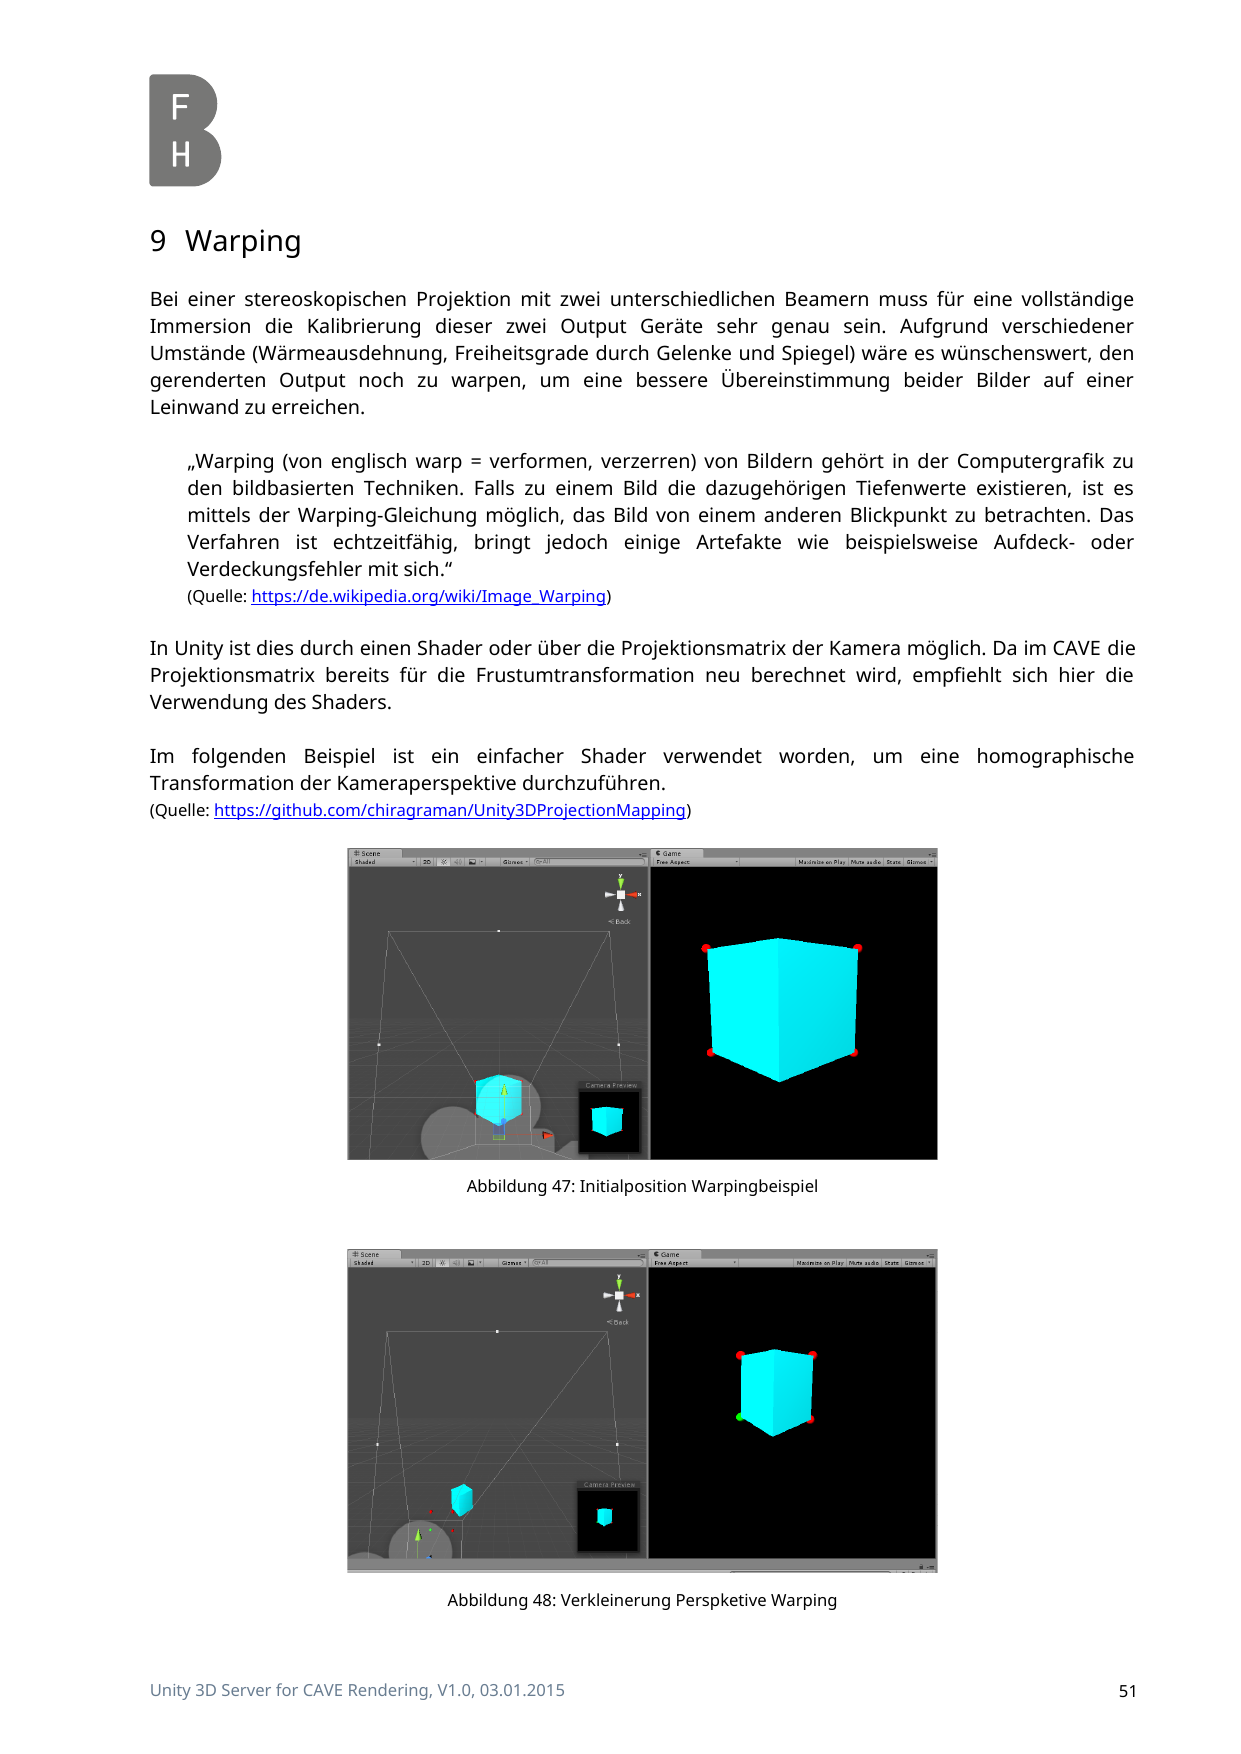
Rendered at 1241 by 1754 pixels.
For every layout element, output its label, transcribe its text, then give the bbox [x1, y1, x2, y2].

picture [347, 1249, 938, 1573]
text „Warping (von englisch warp = verformen, verzerren) von Bildern gehört in der Computergrafik zu den bildbasierten Techniken. Falls zu einem Bild die dazugehörigen Tiefenwerte existieren, ist es mittels der Warping-Gleichung möglich, das Bild von einem anderen Blickpunkt zu betrachten. Das Verfahren ist echtzeitfähig, bringt jedoch einige Artefakte wie beispielsweise Aufdeck- oder Verdeckungsfehler mit sich.“ [187, 447, 1136, 582]
subtitle Warping [149, 221, 1136, 260]
text Abbildung 48: Verkleinerung Perspketive Warping [149, 1585, 1136, 1611]
picture [347, 848, 938, 1160]
text In Unity ist dies durch einen Shader oder über die Projektionsmatrix der Kamera möglich. Da im CAVE die Projektionsmatrix bereits für die Frustumtransformation neu berechnet wird, empfiehlt sich hier die Verwendung des Shaders. [149, 634, 1136, 715]
text Bei einer stereoskopischen Projektion mit zwei unterschiedlichen Beamern muss für eine vollständige Immersion die Kalibrierung dieser zwei Output Geräte sehr genau sein. Aufgrund verschiedener Umstände (Wärmeausdehnung, Freiheitsgrade durch Gelenke und Spiegel) wäre es wünschenswert, den gerenderten Output noch zu warpen, um eine bessere Übereinstimmung beider Bilder auf einer Leinwand zu erreichen. [149, 285, 1136, 420]
text (Quelle: https://de.wikipedia.org/wiki/Image_Warping) [149, 582, 1136, 607]
text (Quelle: https://github.com/chiragraman/Unity3DProjectionMapping) [149, 796, 1136, 822]
text Abbildung 47: Initialposition Warpingbeispiel [149, 1172, 1136, 1197]
text Im folgenden Beispiel ist ein einfacher Shader verwendet worden, um eine homographische Transformation der Kameraperspektive durchzuführen. [149, 742, 1136, 796]
